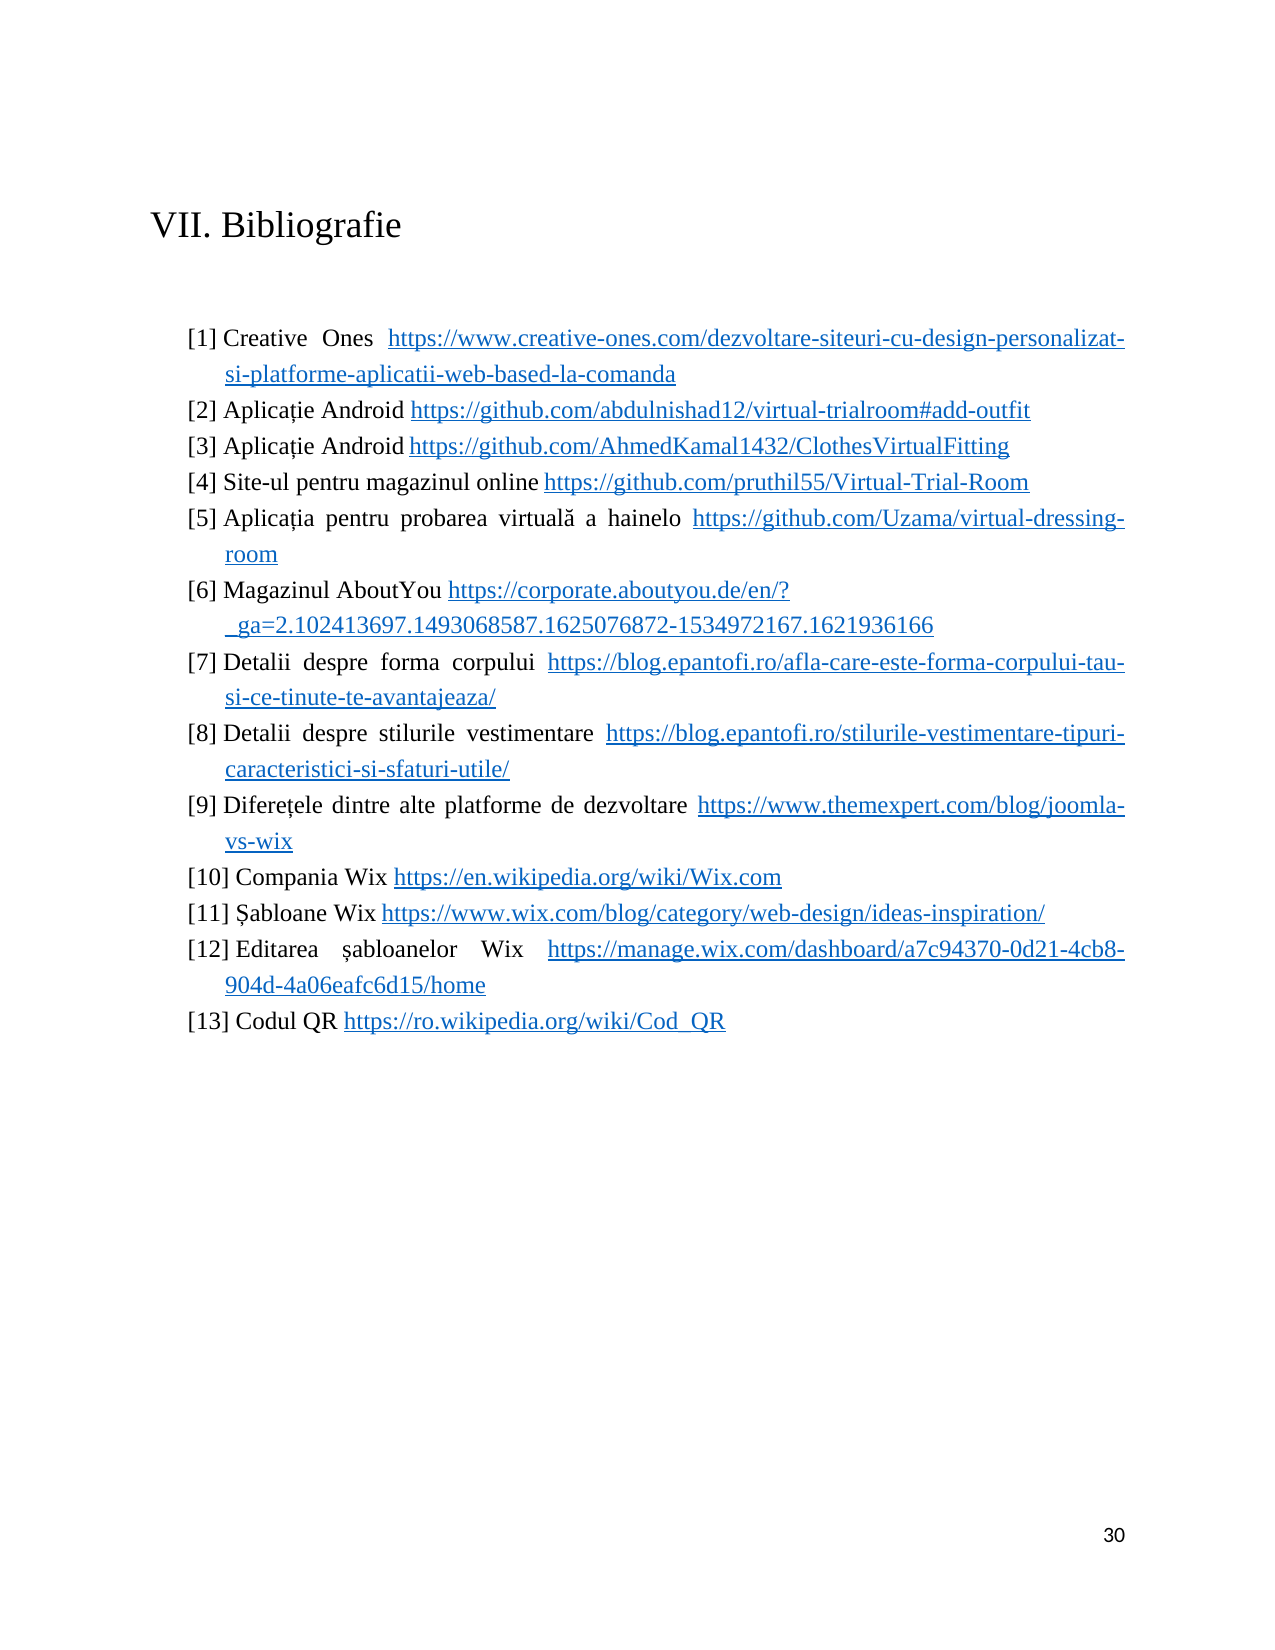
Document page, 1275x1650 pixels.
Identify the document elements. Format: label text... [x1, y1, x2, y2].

list Codul QR https://ro.wikipedia.org/wiki/Cod_QR [187, 1006, 1125, 1035]
list Detalii despre forma corpului https://blog.epantofi.ro/afla-care-este-forma-corpului-tau-si-ce-tinute-te-avantajeaza/ [187, 647, 1125, 711]
subtitle VII. Bibliografie [150, 203, 1125, 246]
list Șabloane Wix https://www.wix.com/blog/category/web-design/ideas-inspiration/ [187, 898, 1125, 927]
list Aplicația pentru probarea virtuală a hainelo https://github.com/Uzama/virtual-dressing-room [187, 503, 1125, 567]
list Site-ul pentru magazinul online https://github.com/pruthil55/Virtual-Trial-Room [187, 467, 1125, 496]
list Diferețele dintre alte platforme de dezvoltare https://www.themexpert.com/blog/joomla-vs-wix [187, 790, 1125, 855]
list Aplicație Android https://github.com/abdulnishad12/virtual-trialroom#add-outfit [187, 395, 1125, 424]
list Magazinul AboutYou https://corporate.aboutyou.de/en/?_ga=2.102413697.1493068587.1625076872-1534972167.1621936166 [187, 575, 1125, 639]
list Detalii despre stilurile vestimentare https://blog.epantofi.ro/stilurile-vestimentare-tipuri-caracteristici-si-sfaturi-utile/ [187, 718, 1125, 783]
list Compania Wix https://en.wikipedia.org/wiki/Wix.com [187, 862, 1125, 891]
list Editarea șabloanelor Wix https://manage.wix.com/dashboard/a7c94370-0d21-4cb8-904d-4a06eafc6d15/home [187, 934, 1125, 999]
list Aplicație Android https://github.com/AhmedKamal1432/ClothesVirtualFitting [187, 431, 1125, 460]
list Creative Ones https://www.creative-ones.com/dezvoltare-siteuri-cu-design-personalizat-si-platforme-aplicatii-web-based-la-comanda [187, 323, 1125, 388]
